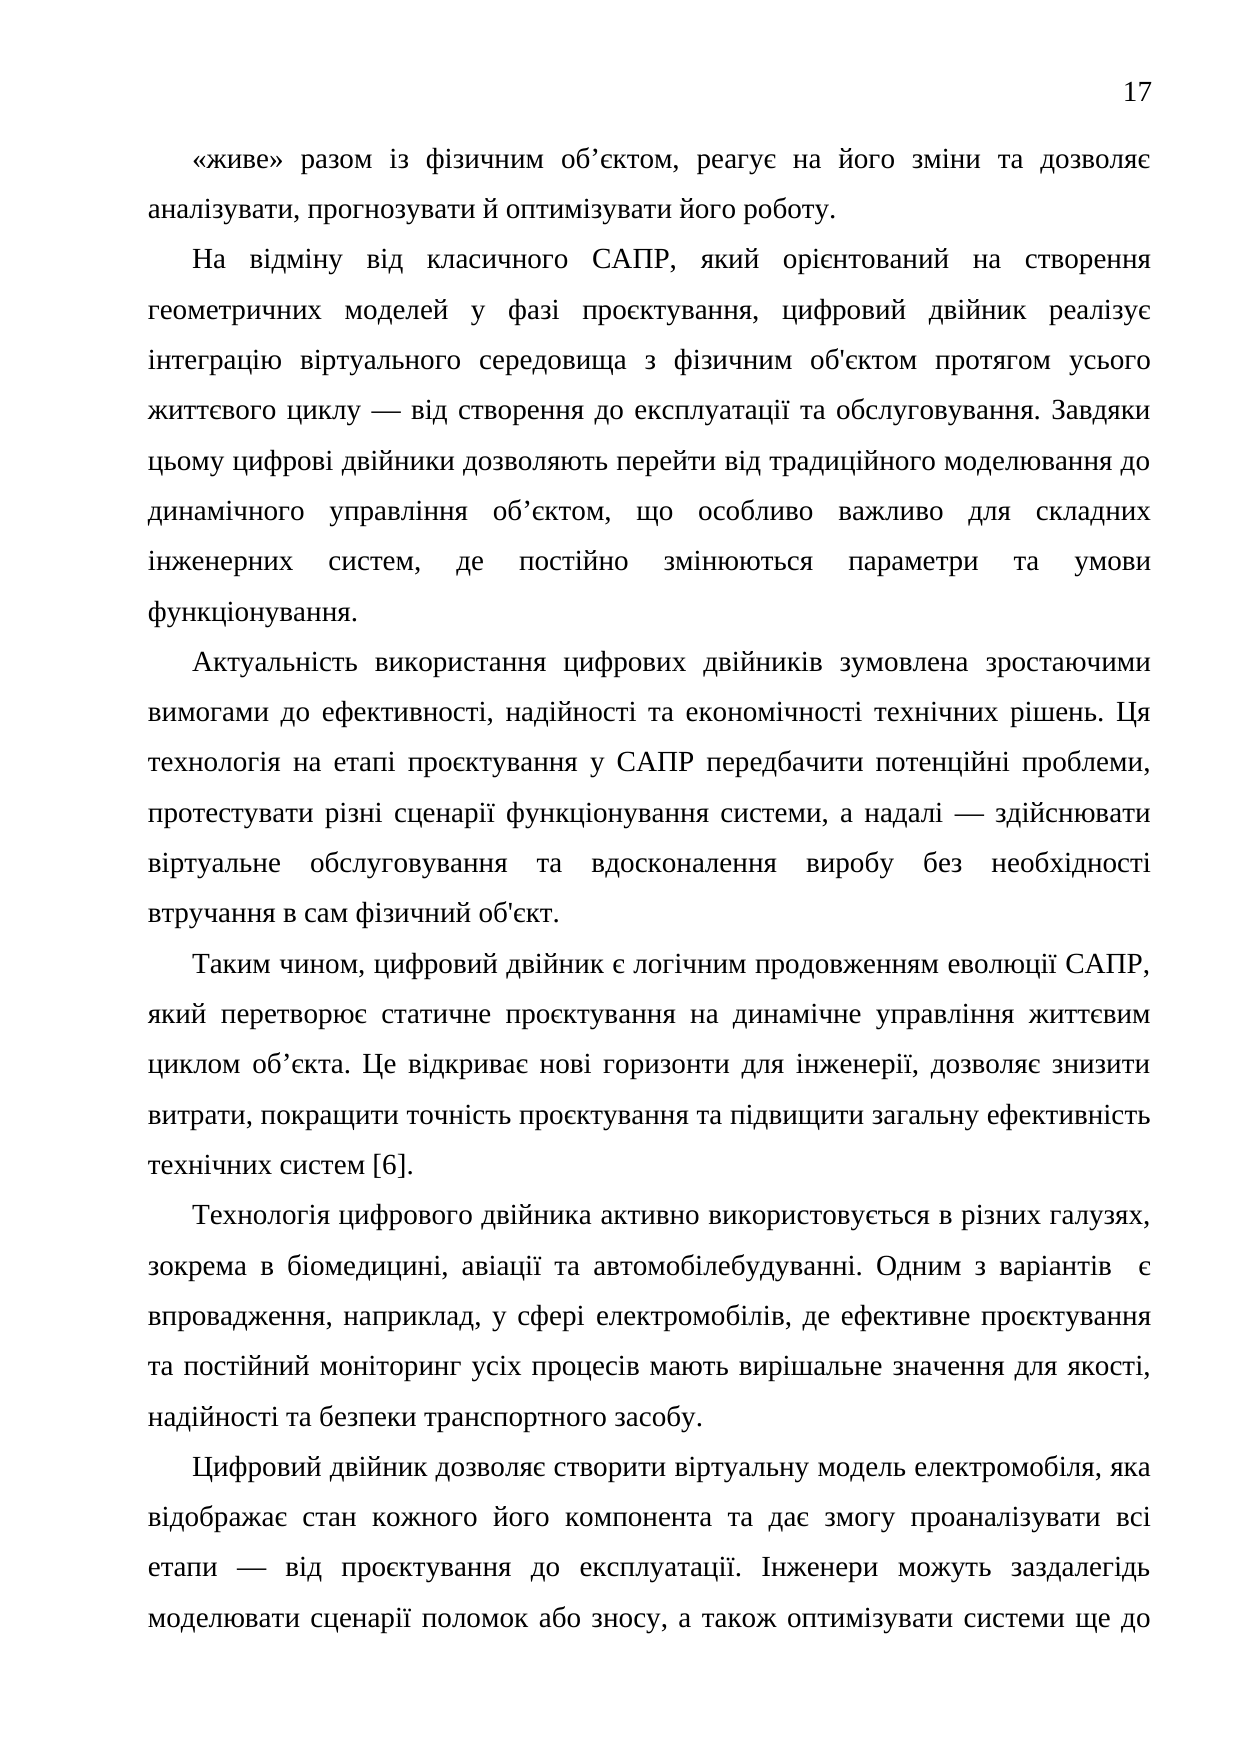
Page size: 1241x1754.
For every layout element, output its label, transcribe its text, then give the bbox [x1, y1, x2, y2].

text На відміну від класичного САПР, який орієнтований на створення геометричних моделей у фазі проєктування, цифровий двійник реалізує інтеграцію віртуального середовища з фізичним об'єктом протягом усього життєвого циклу — від створення до експлуатації та обслуговування. Завдяки цьому цифрові двійники дозволяють перейти від традиційного моделювання до динамічного управління об’єктом, що особливо важливо для складних інженерних систем, де постійно змінюються параметри та умови функціонування. [148, 241, 1152, 627]
text Таким чином, цифровий двійник є логічним продовженням еволюції САПР, який перетворює статичне проєктування на динамічне управління життєвим циклом об’єкта. Це відкриває нові горизонти для інженерії, дозволяє знизити витрати, покращити точність проєктування та підвищити загальну ефективність технічних систем [6]. [148, 946, 1152, 1181]
text Технологія цифрового двійника активно використовується в різних галузях, зокрема в біомедицині, авіації та автомобілебудуванні. Одним з варіантів є впровадження, наприклад, у сфері електромобілів, де ефективне проєктування та постійний моніторинг усіх процесів мають вирішальне значення для якості, надійності та безпеки транспортного засобу. [148, 1197, 1152, 1432]
text «живе» разом із фізичним об’єктом, реагує на його зміни та дозволяє аналізувати, прогнозувати й оптимізувати його роботу. [148, 141, 1152, 225]
text Актуальність використання цифрових двійників зумовлена зростаючими вимогами до ефективності, надійності та економічності технічних рішень. Ця технологія на етапі проєктування у САПР передбачити потенційні проблеми, протестувати різні сценарії функціонування системи, а надалі — здійснювати віртуальне обслуговування та вдосконалення виробу без необхідності втручання в сам фізичний об'єкт. [148, 644, 1152, 929]
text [148, 1449, 1152, 1633]
